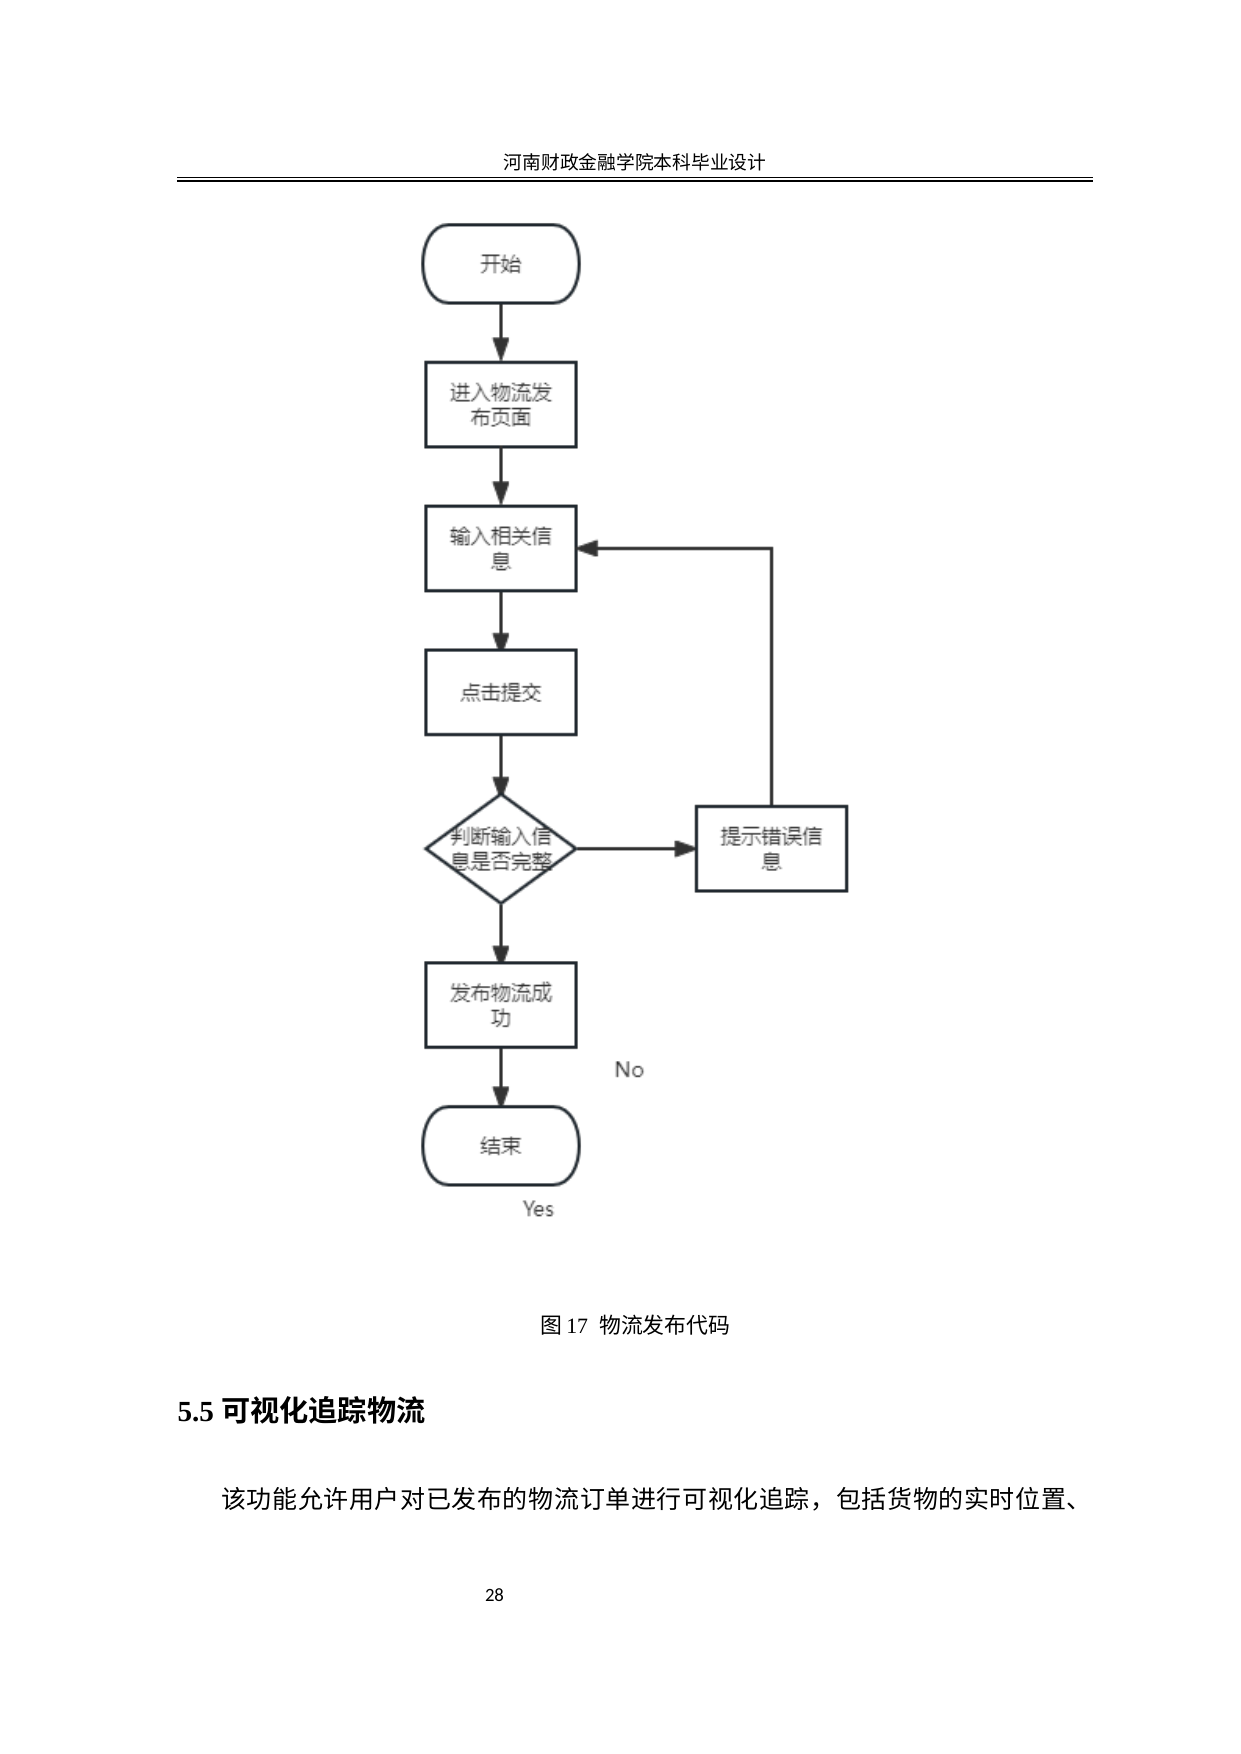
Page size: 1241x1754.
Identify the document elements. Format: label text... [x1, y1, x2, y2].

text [177, 1464, 1093, 1532]
text 图17 物流发布代码 [177, 1307, 1093, 1341]
picture [384, 186, 886, 1279]
text 5.5 可视化追踪物流 [177, 1375, 1093, 1443]
